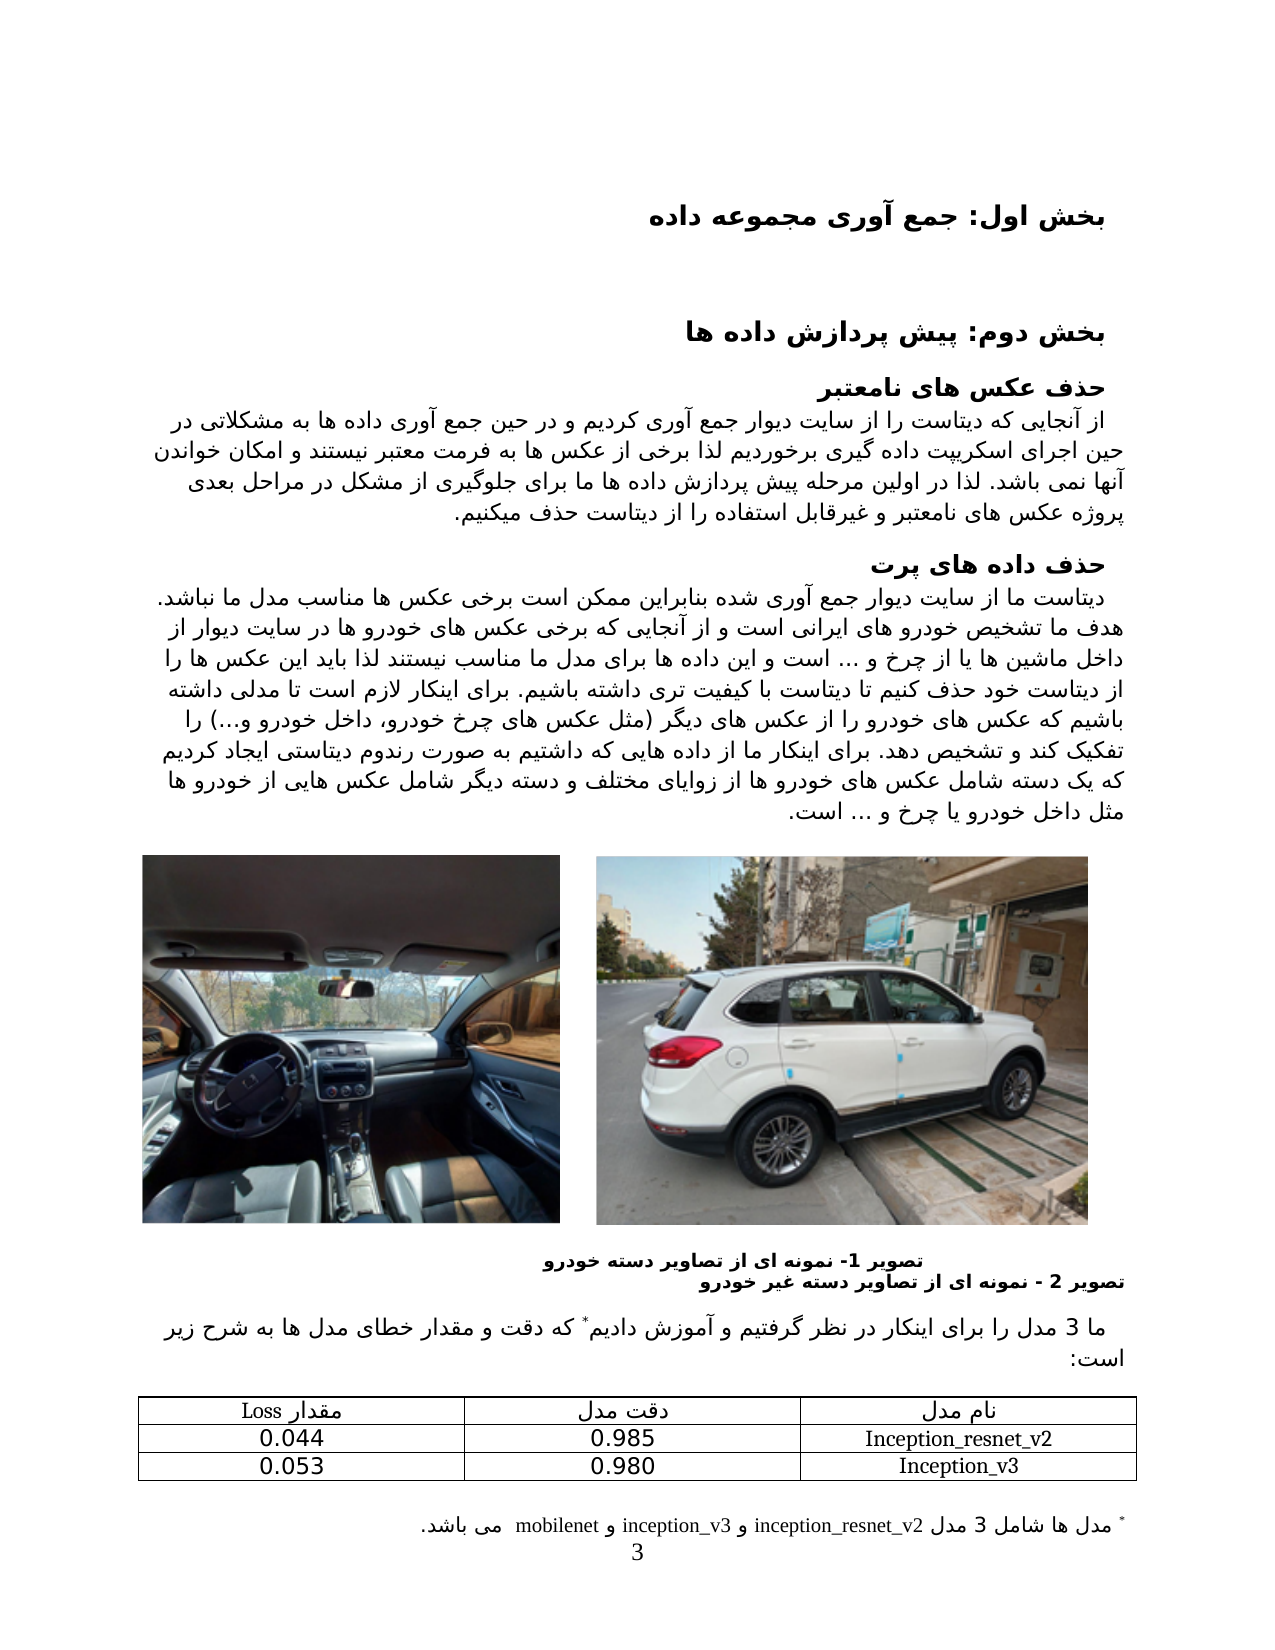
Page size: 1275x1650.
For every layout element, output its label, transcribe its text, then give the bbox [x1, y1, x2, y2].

table_cell Inception_v3 [801, 1453, 1136, 1480]
text از آنجایی که دیتاست را از سایت دیوار جمع آوری کردیم و در حین جمع آوری داده ها به مشکلاتی در حین اجرای اسکریپت داده گیری برخوردیم لذا برخی از عکس ها به فرمت معتبر نیستند و امکان خواندن آنها نمی باشد. لذا در اولین مرحله پیش پردازش داده ها ما برای جلوگیری از مشکل در مراحل بعدی پروژه عکس های نامعتبر و غیرقابل استفاده را از دیتاست حذف میکنیم. [150, 407, 1125, 526]
text دیتاست ما از سایت دیوار جمع آوری شده بنابراین ممکن است برخی عکس ها مناسب مدل ما نباشد. هدف ما تشخیص خودرو های ایرانی است و از آنجایی که برخی عکس های خودرو ها در سایت دیوار از داخل ماشین ها یا از چرخ و ... است و این داده ها برای مدل ما مناسب نیستند لذا باید این عکس ها را از دیتاست خود حذف کنیم تا دیتاست با کیفیت تری داشته باشیم. برای اینکار لازم است تا مدلی داشته باشیم که عکس های خودرو را از عکس های دیگر (مثل عکس های چرخ خودرو، داخل خودرو و...) را تفکیک کند و تشخیص دهد. برای اینکار ما از داده هایی که داشتیم به صورت رندوم دیتاستی ایجاد کردیم که یک دسته شامل عکس های خودرو ها از زوایای مختلف و دسته دیگر شامل عکس هایی از خودرو ها مثل داخل خودرو یا چرخ و ... است. [150, 584, 1125, 825]
text ما 3 مدل را برای اینکار در نظر گرفتیم و آموزش دادیم که دقت و مقدار خطای مدل ها به شرح زیر است: [150, 1314, 1125, 1372]
subtitle حذف داده های پرت [150, 550, 1125, 579]
table_cell 0.053 [139, 1453, 464, 1480]
table_cell 0.980 [465, 1453, 800, 1480]
subtitle بخش اول: جمع آوری مجموعه داده [150, 200, 1125, 232]
table_header نام مدل [801, 1398, 1136, 1424]
subtitle بخش دوم: پیش پردازش داده ها [150, 316, 1125, 348]
table_header مقدار Loss [139, 1398, 464, 1424]
table_cell Inception_resnet_v2 [801, 1425, 1136, 1452]
text تصویر 1- نمونه ای از تصاویر دسته خودرو تصویر 2 - نمونه ای از تصاویر دسته غیر خودرو [150, 1250, 1125, 1293]
table_cell 0.044 [139, 1425, 464, 1452]
subtitle حذف عکس های نامعتبر [150, 373, 1125, 403]
picture [595, 855, 1088, 1225]
table_header دقت مدل [465, 1398, 800, 1424]
picture [141, 855, 560, 1225]
table_cell 0.985 [465, 1425, 800, 1452]
